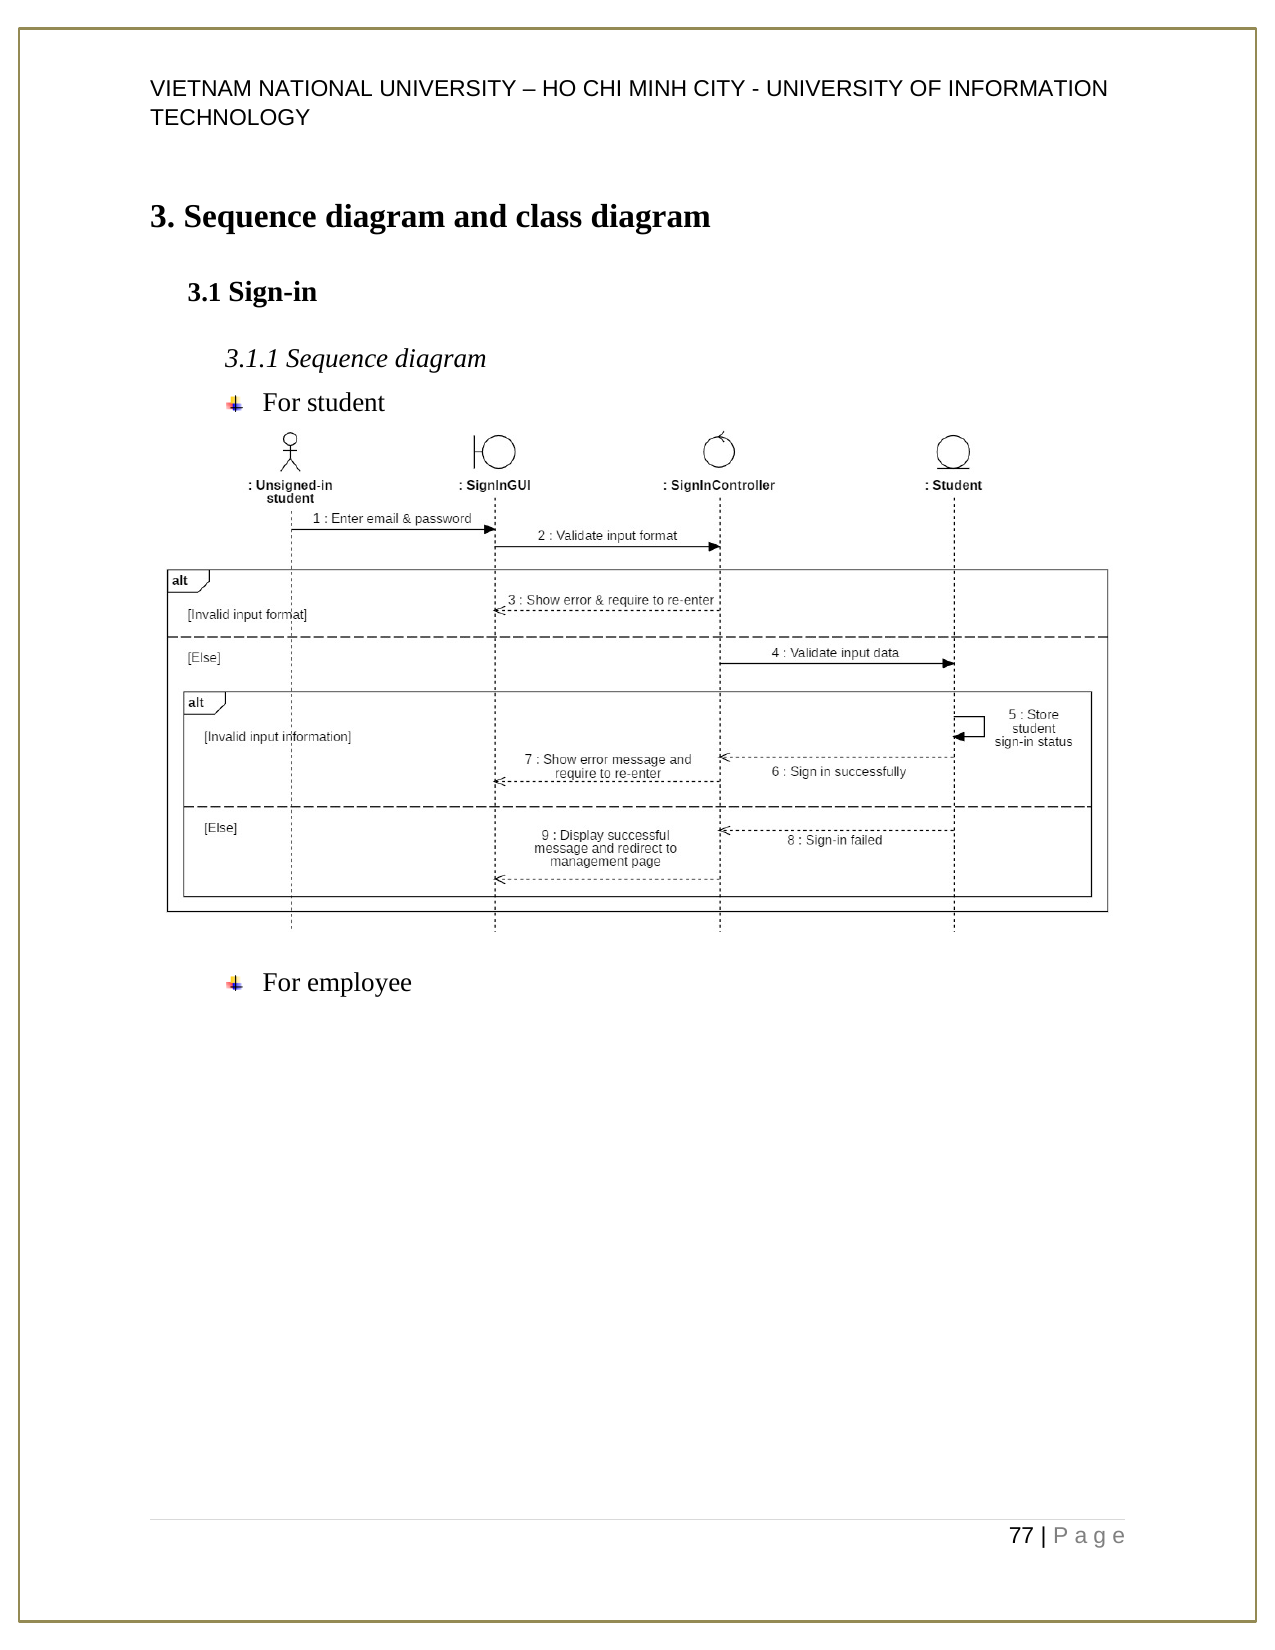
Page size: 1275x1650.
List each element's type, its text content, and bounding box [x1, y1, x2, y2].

picture [226, 394, 243, 412]
list For student [225, 386, 1125, 417]
subtitle 3.1.1 Sequence diagram [150, 342, 1125, 373]
picture [157, 421, 1118, 932]
subtitle 3. Sequence diagram and class diagram [150, 197, 1125, 235]
list For employee [225, 966, 1125, 997]
subtitle 3.1 Sign-in [150, 274, 1125, 308]
picture [226, 974, 243, 991]
